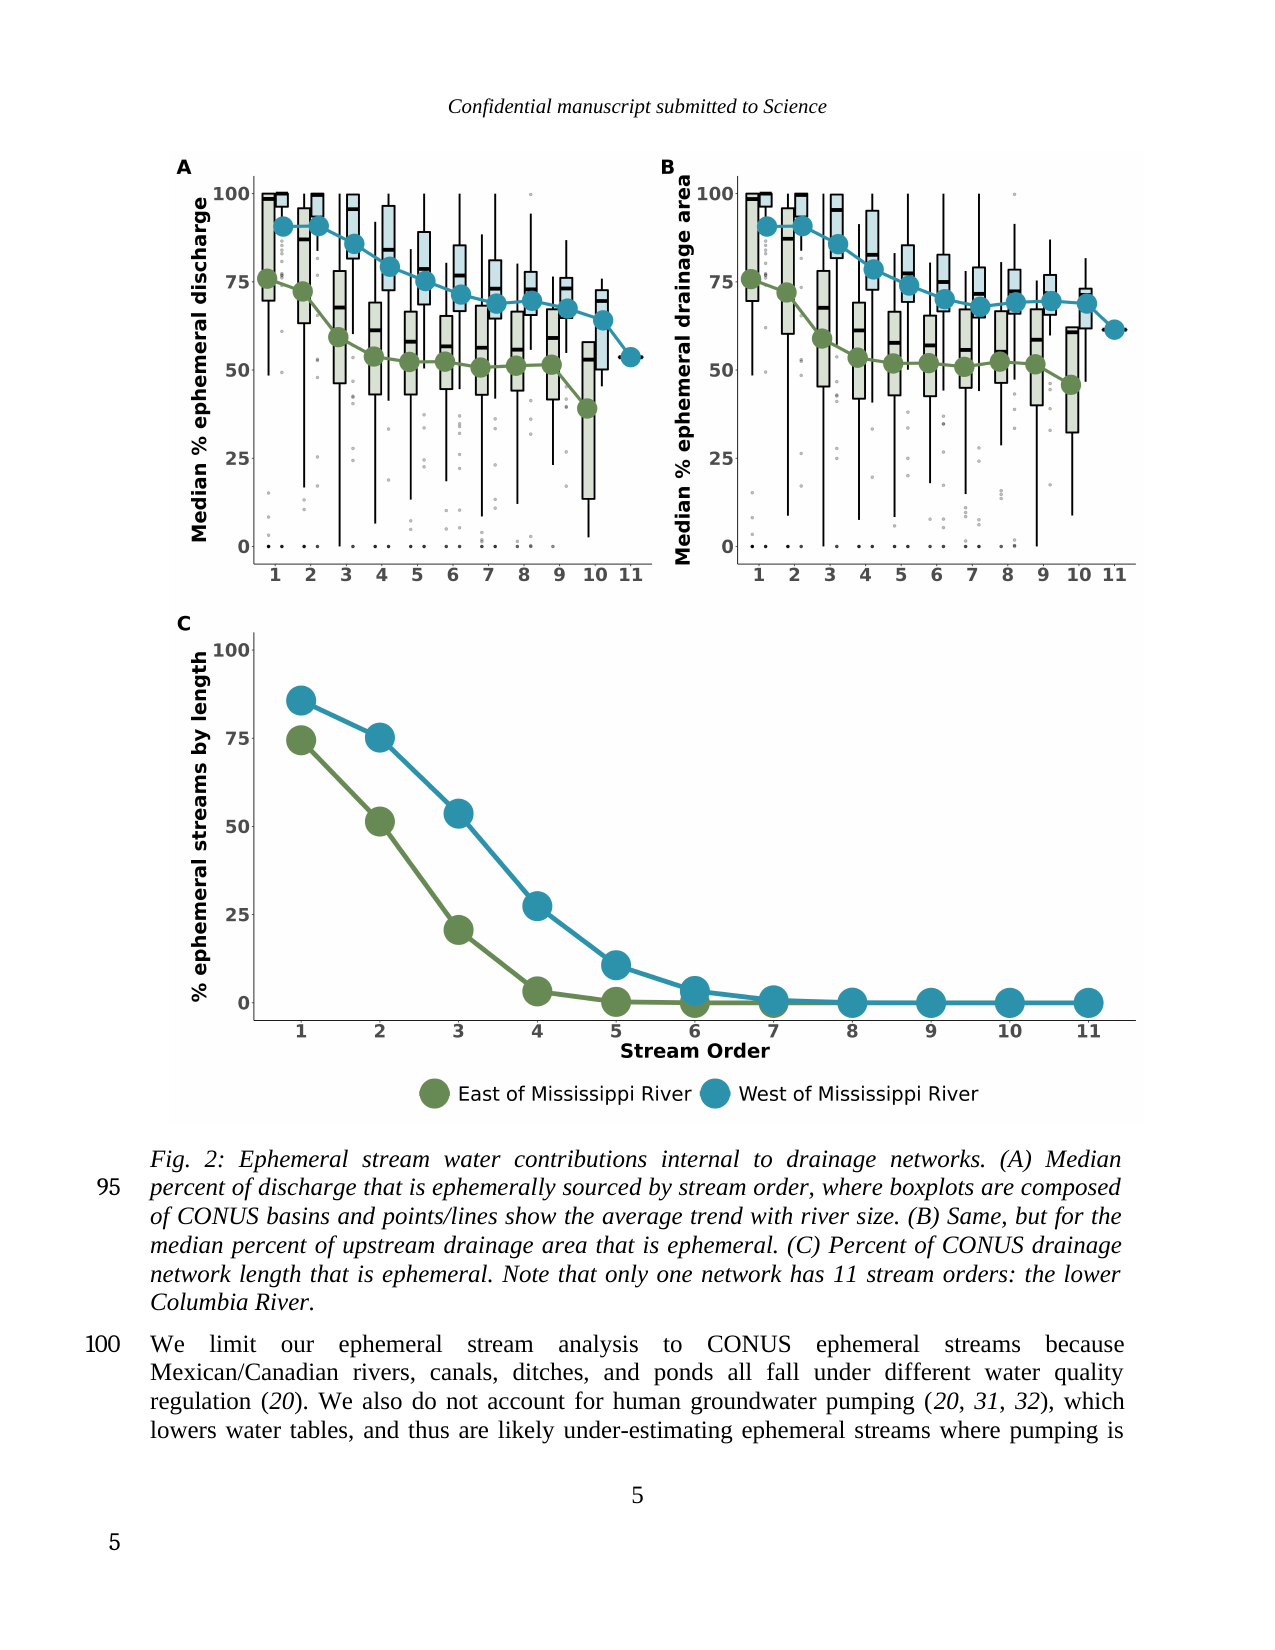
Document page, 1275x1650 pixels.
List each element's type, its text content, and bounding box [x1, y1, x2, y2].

picture [168, 150, 1144, 1125]
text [150, 1329, 1125, 1444]
text Fig. 2: Ephemeral stream water contributions internal to drainage networks. (A) Median percent of discharge that is ephemerally sourced by stream order, where boxplots are composed of CONUS basins and points/lines show the average trend with river size. (B) Same, but for the median percent of upstream drainage area that is ephemeral. (C) Percent of CONUS drainage network length that is ephemeral. Note that only one network has 11 stream orders: the lower Columbia River. [150, 1144, 1125, 1316]
